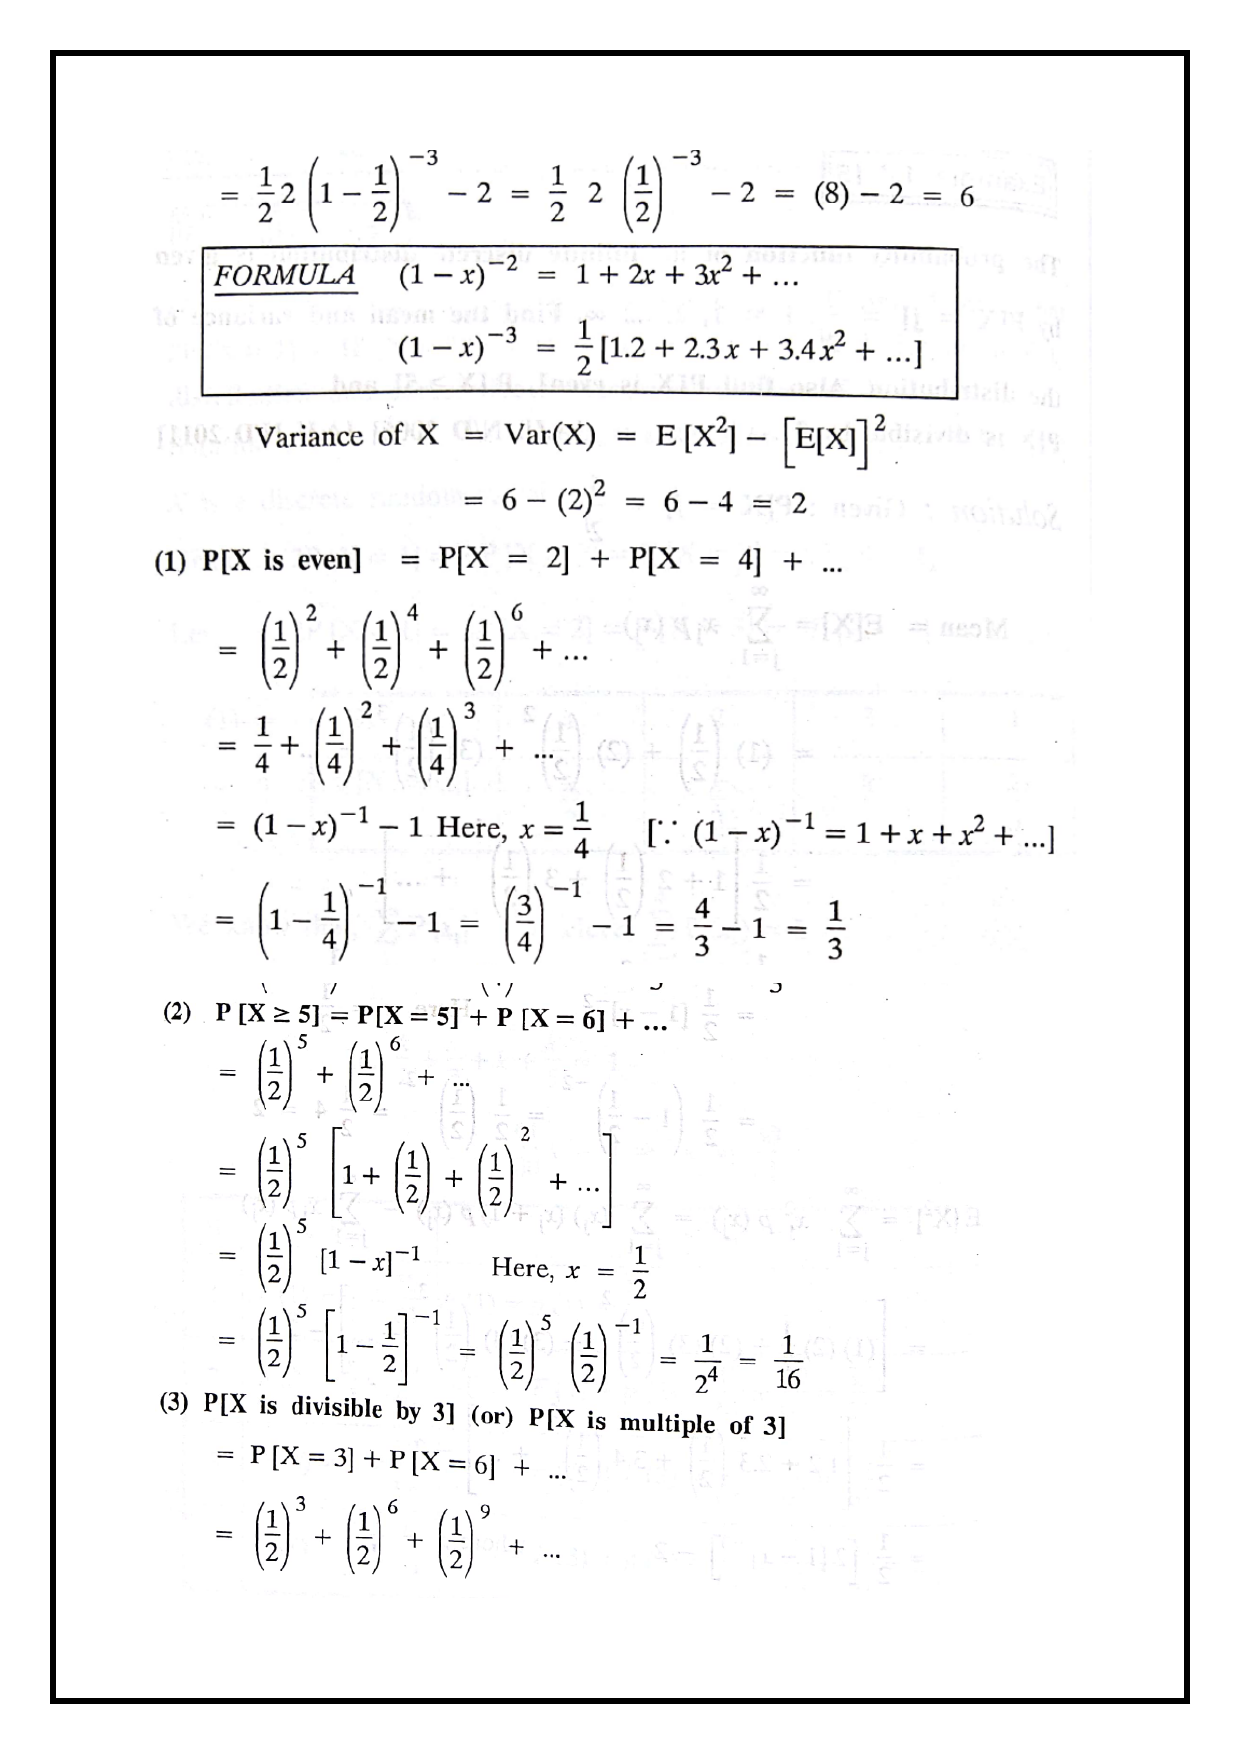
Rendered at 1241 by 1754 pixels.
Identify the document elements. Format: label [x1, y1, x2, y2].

picture [150, 983, 983, 1598]
picture [150, 150, 1110, 965]
